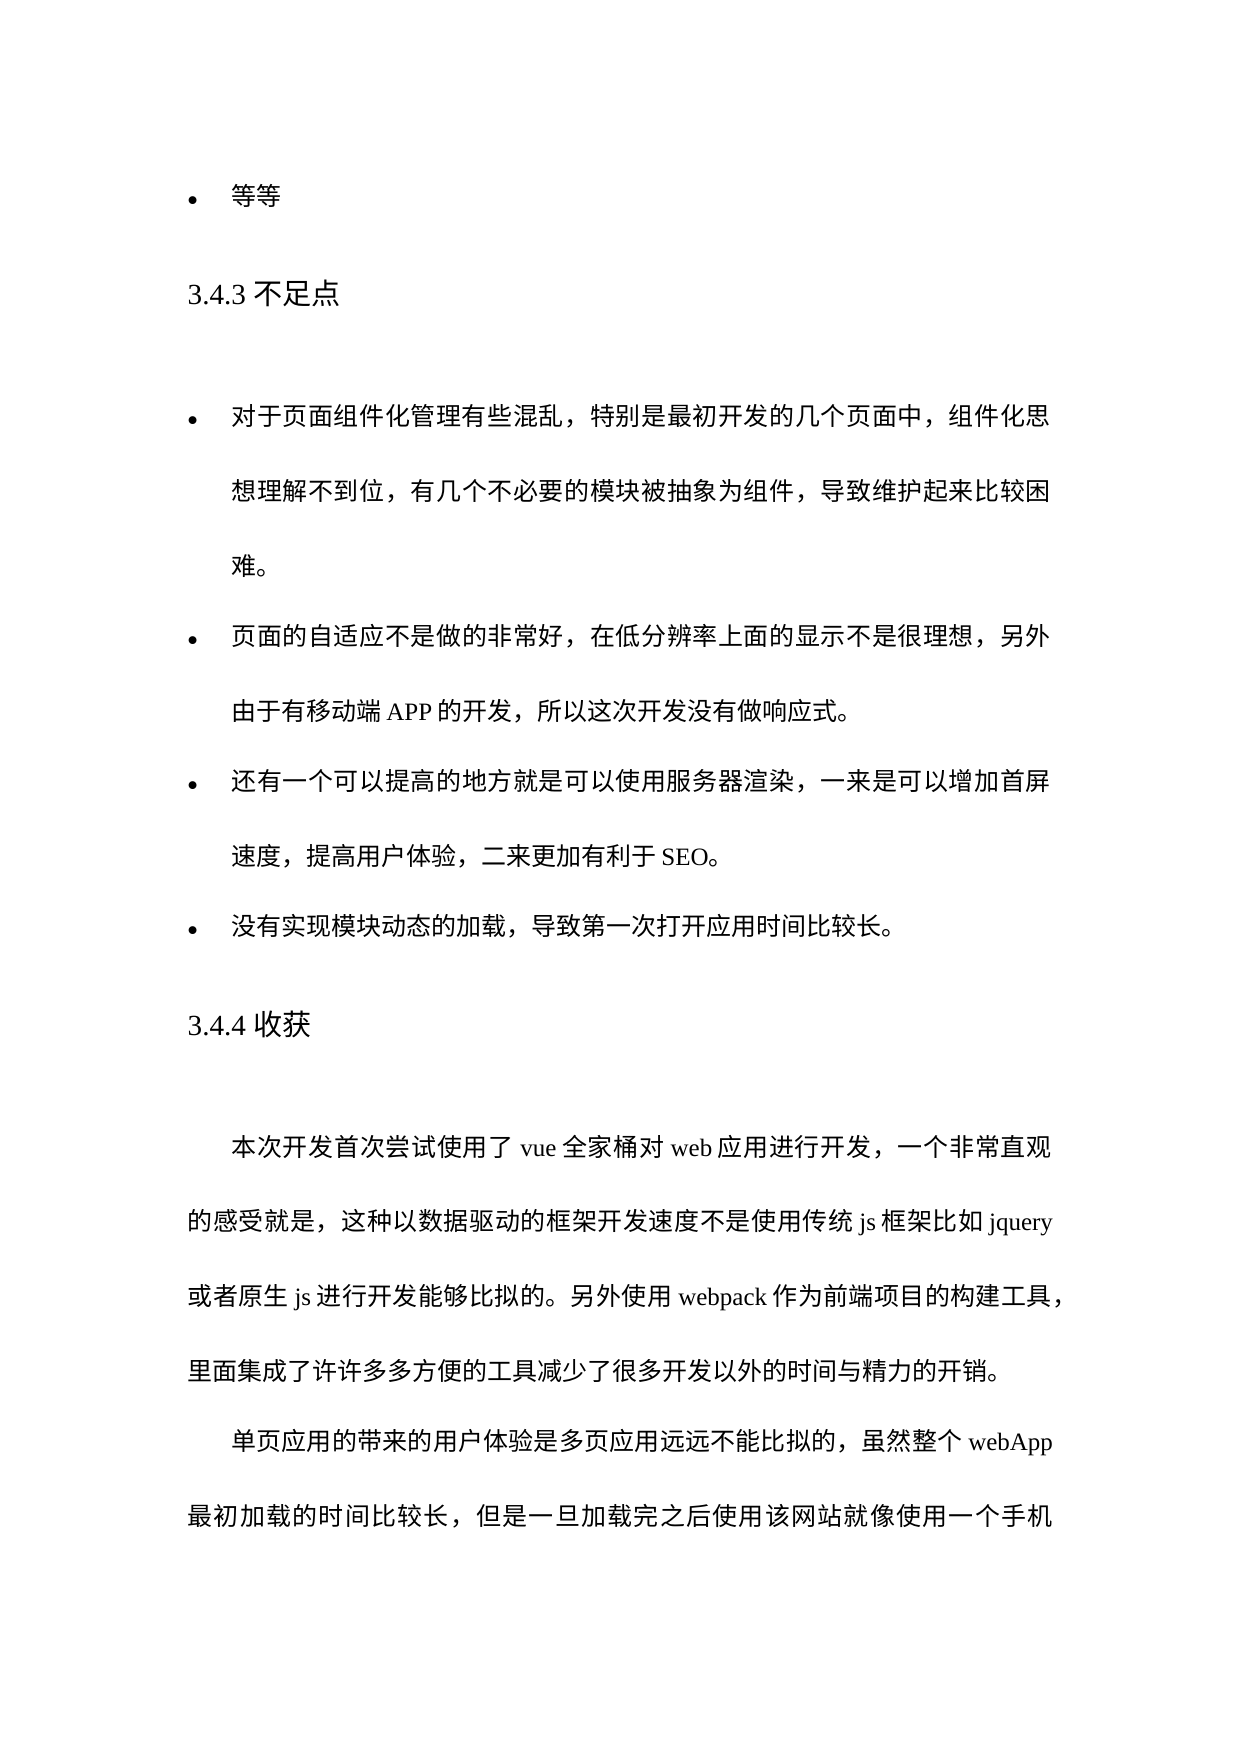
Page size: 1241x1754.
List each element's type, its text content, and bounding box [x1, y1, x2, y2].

list 还有一个可以提高的地方就是可以使用服务器渲染，一来是可以增加首屏速度，提高用户体验，二来更加有利于SEO。 [187, 747, 1053, 887]
text 本次开发首次尝试使用了vue全家桶对web应用进行开发，一个非常直观的感受就是，这种以数据驱动的框架开发速度不是使用传统js框架比如jquery或者原生js进行开发能够比拟的。另外使用webpack作为前端项目的构建工具，里面集成了许许多多方便的工具减少了很多开发以外的时间与精力的开销。 [187, 1113, 1053, 1402]
text 3.4.4 收获 [187, 990, 1053, 1055]
list 页面的自适应不是做的非常好，在低分辨率上面的显示不是很理想，另外由于有移动端APP的开发，所以这次开发没有做响应式。 [187, 602, 1053, 742]
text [187, 1407, 1053, 1547]
list 等等 [187, 162, 1053, 227]
text 3.4.3 不足点 [187, 259, 1053, 324]
list 对于页面组件化管理有些混乱，特别是最初开发的几个页面中，组件化思想理解不到位，有几个不必要的模块被抽象为组件，导致维护起来比较困难。 [187, 382, 1053, 597]
list 没有实现模块动态的加载，导致第一次打开应用时间比较长。 [187, 892, 1053, 957]
